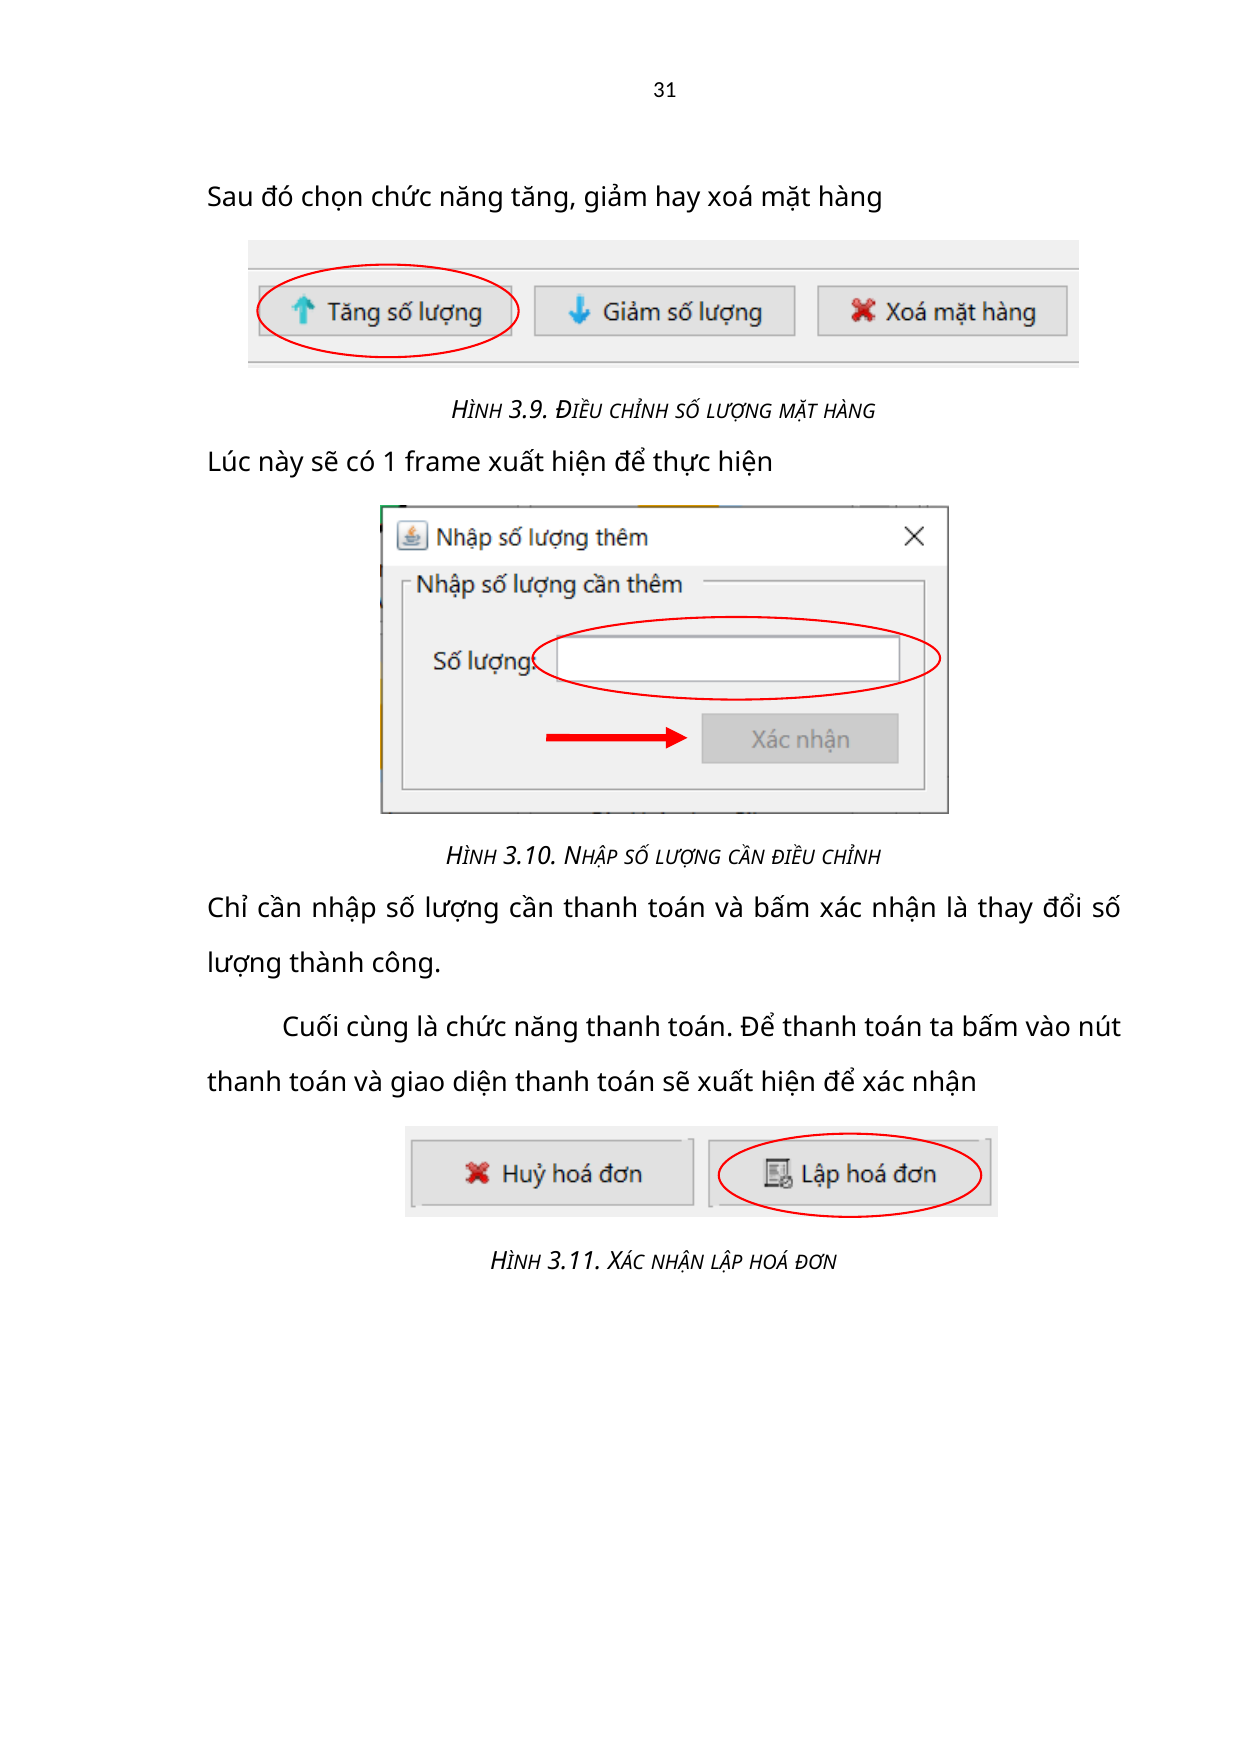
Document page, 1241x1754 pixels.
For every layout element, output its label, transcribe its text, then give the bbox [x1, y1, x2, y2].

text Lúc này sẽ có 1 frame xuất hiện để thực hiện [207, 442, 1122, 479]
picture [405, 1126, 998, 1217]
text Sau đó chọn chức năng tăng, giảm hay xoá mặt hàng [207, 177, 1122, 214]
text Hình 3.11. Xác nhận lập hoá đơn [207, 1242, 1122, 1276]
picture [380, 505, 949, 814]
text Hình 3.10. Nhập số lượng cần điều chỉnh [207, 837, 1122, 872]
text Hình 3.9. Điều chỉnh số lượng mặt hàng [207, 391, 1122, 425]
text Cuối cùng là chức năng thanh toán. Để thanh toán ta bấm vào nút thanh toán và giao diện thanh toán sẽ xuất hiện để xác nhận [207, 1007, 1122, 1099]
picture [720, 1135, 980, 1215]
text Chỉ cần nhập số lượng cần thanh toán và bấm xác nhận là thay đổi số lượng thành công. [207, 888, 1122, 980]
picture [248, 240, 1079, 368]
